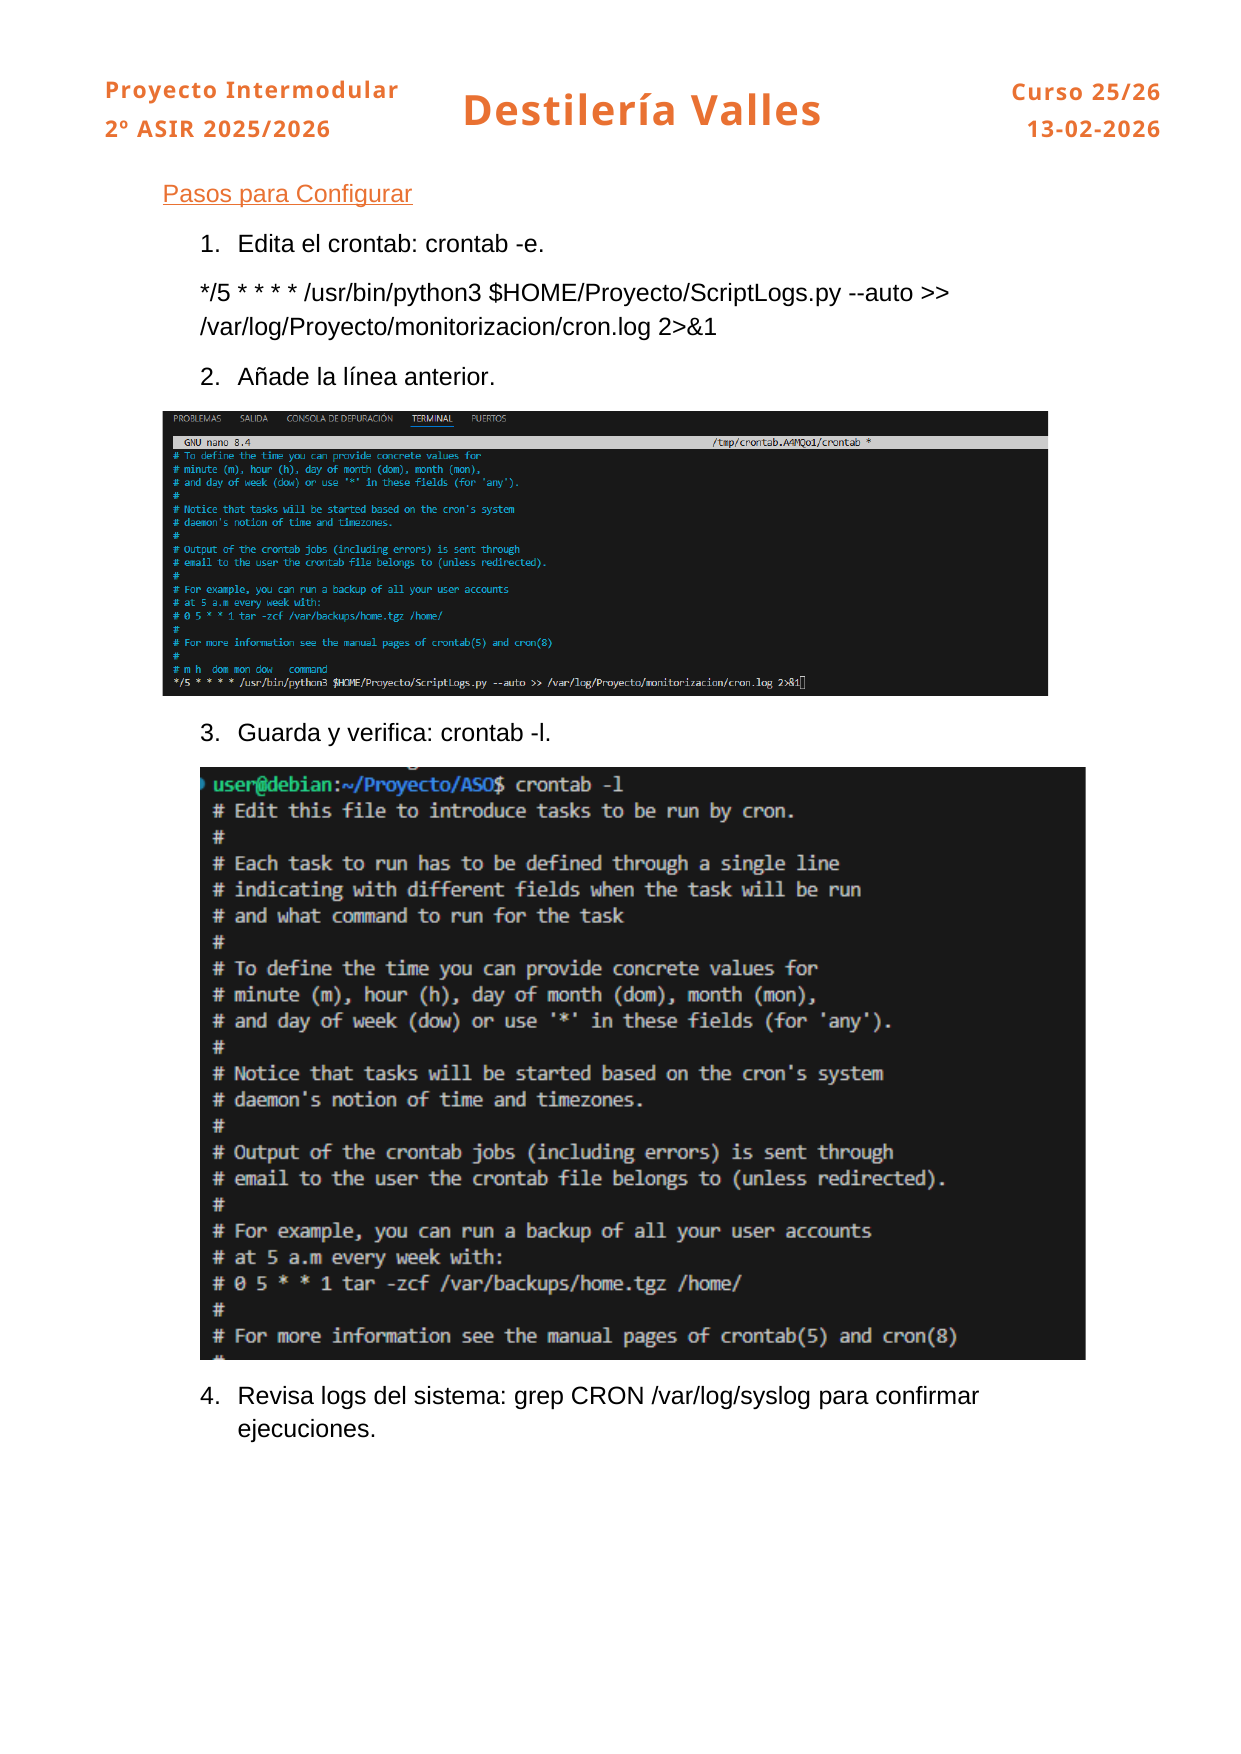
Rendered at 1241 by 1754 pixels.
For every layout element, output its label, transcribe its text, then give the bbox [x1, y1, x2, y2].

list Guarda y verifica: crontab -l. [200, 718, 1078, 747]
list Revisa logs del sistema: grep CRON /var/log/syslog para confirmar ejecuciones. [200, 1381, 1078, 1443]
text */5 * * * * /usr/bin/python3 $HOME/Proyecto/ScriptLogs.py --auto >> /var/log/Proyecto/monitorizacion/cron.log 2>&1 [200, 278, 1078, 340]
text Pasos para Configurar [162, 179, 1078, 207]
picture [200, 767, 1086, 1360]
list Edita el crontab: crontab -e. [200, 229, 1078, 257]
list Añade la línea anterior. [200, 362, 1078, 390]
picture [162, 411, 1049, 696]
